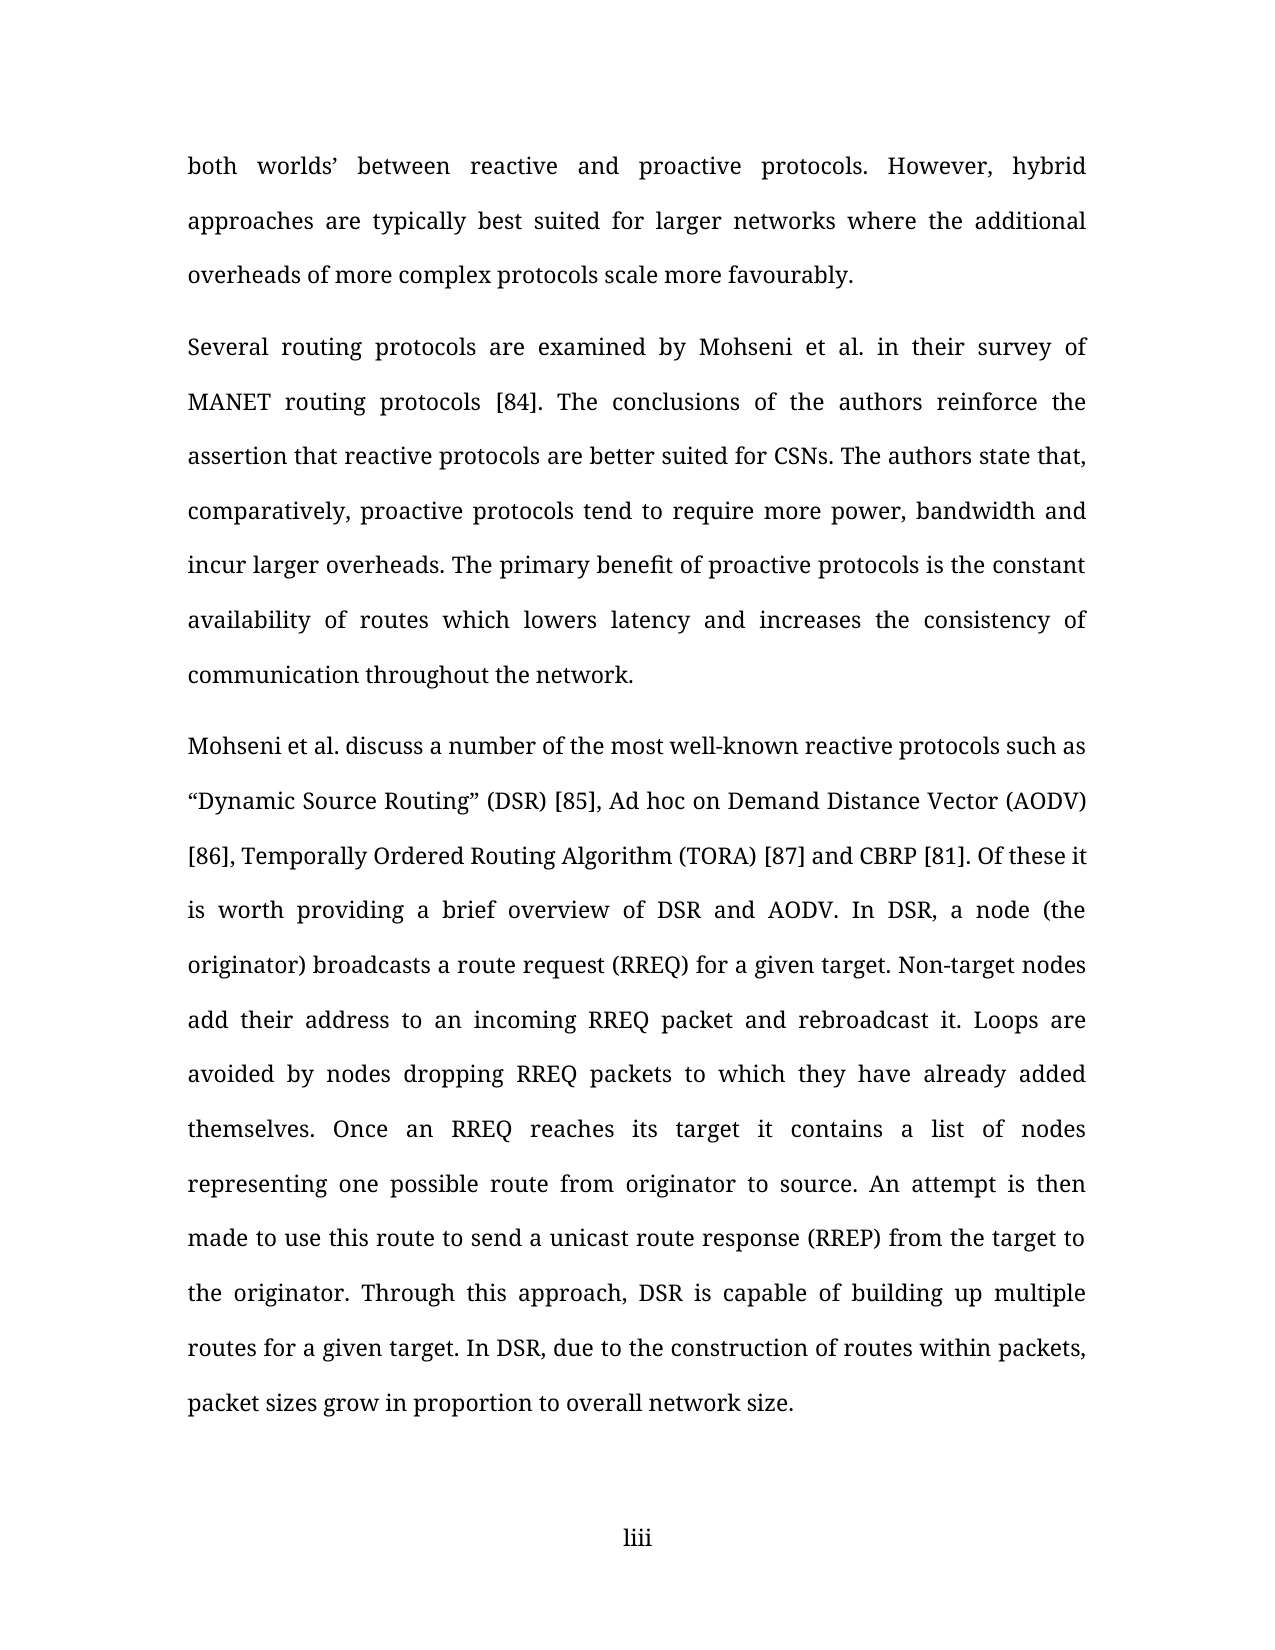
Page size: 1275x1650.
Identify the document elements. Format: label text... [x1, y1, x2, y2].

text Mohseni et al. discuss a number of the most well-known reactive protocols such as “Dynamic Source Routing” (DSR) [85], Ad hoc on Demand Distance Vector (AODV) [86], Temporally Ordered Routing Algorithm (TORA) [87] and CBRP [81]. Of these it is worth providing a brief overview of DSR and AODV. In DSR, a node (the originator) broadcasts a route request (RREQ) for a given target. Non-target nodes add their address to an incoming RREQ packet and rebroadcast it. Loops are avoided by nodes dropping RREQ packets to which they have already added themselves. Once an RREQ reaches its target it contains a list of nodes representing one possible route from originator to source. An attempt is then made to use this route to send a unicast route response (RREP) from the target to the originator. Through this approach, DSR is capable of building up multiple routes for a given target. In DSR, due to the construction of routes within packets, packet sizes grow in proportion to overall network size. [187, 730, 1087, 1418]
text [187, 150, 1087, 291]
text Several routing protocols are examined by Mohseni et al. in their survey of MANET routing protocols [84]. The conclusions of the authors reinforce the assertion that reactive protocols are better suited for CSNs. The authors state that, comparatively, proactive protocols tend to require more power, bandwidth and incur larger overheads. The primary benefit of proactive protocols is the constant availability of routes which lowers latency and increases the consistency of communication throughout the network. [187, 331, 1087, 690]
